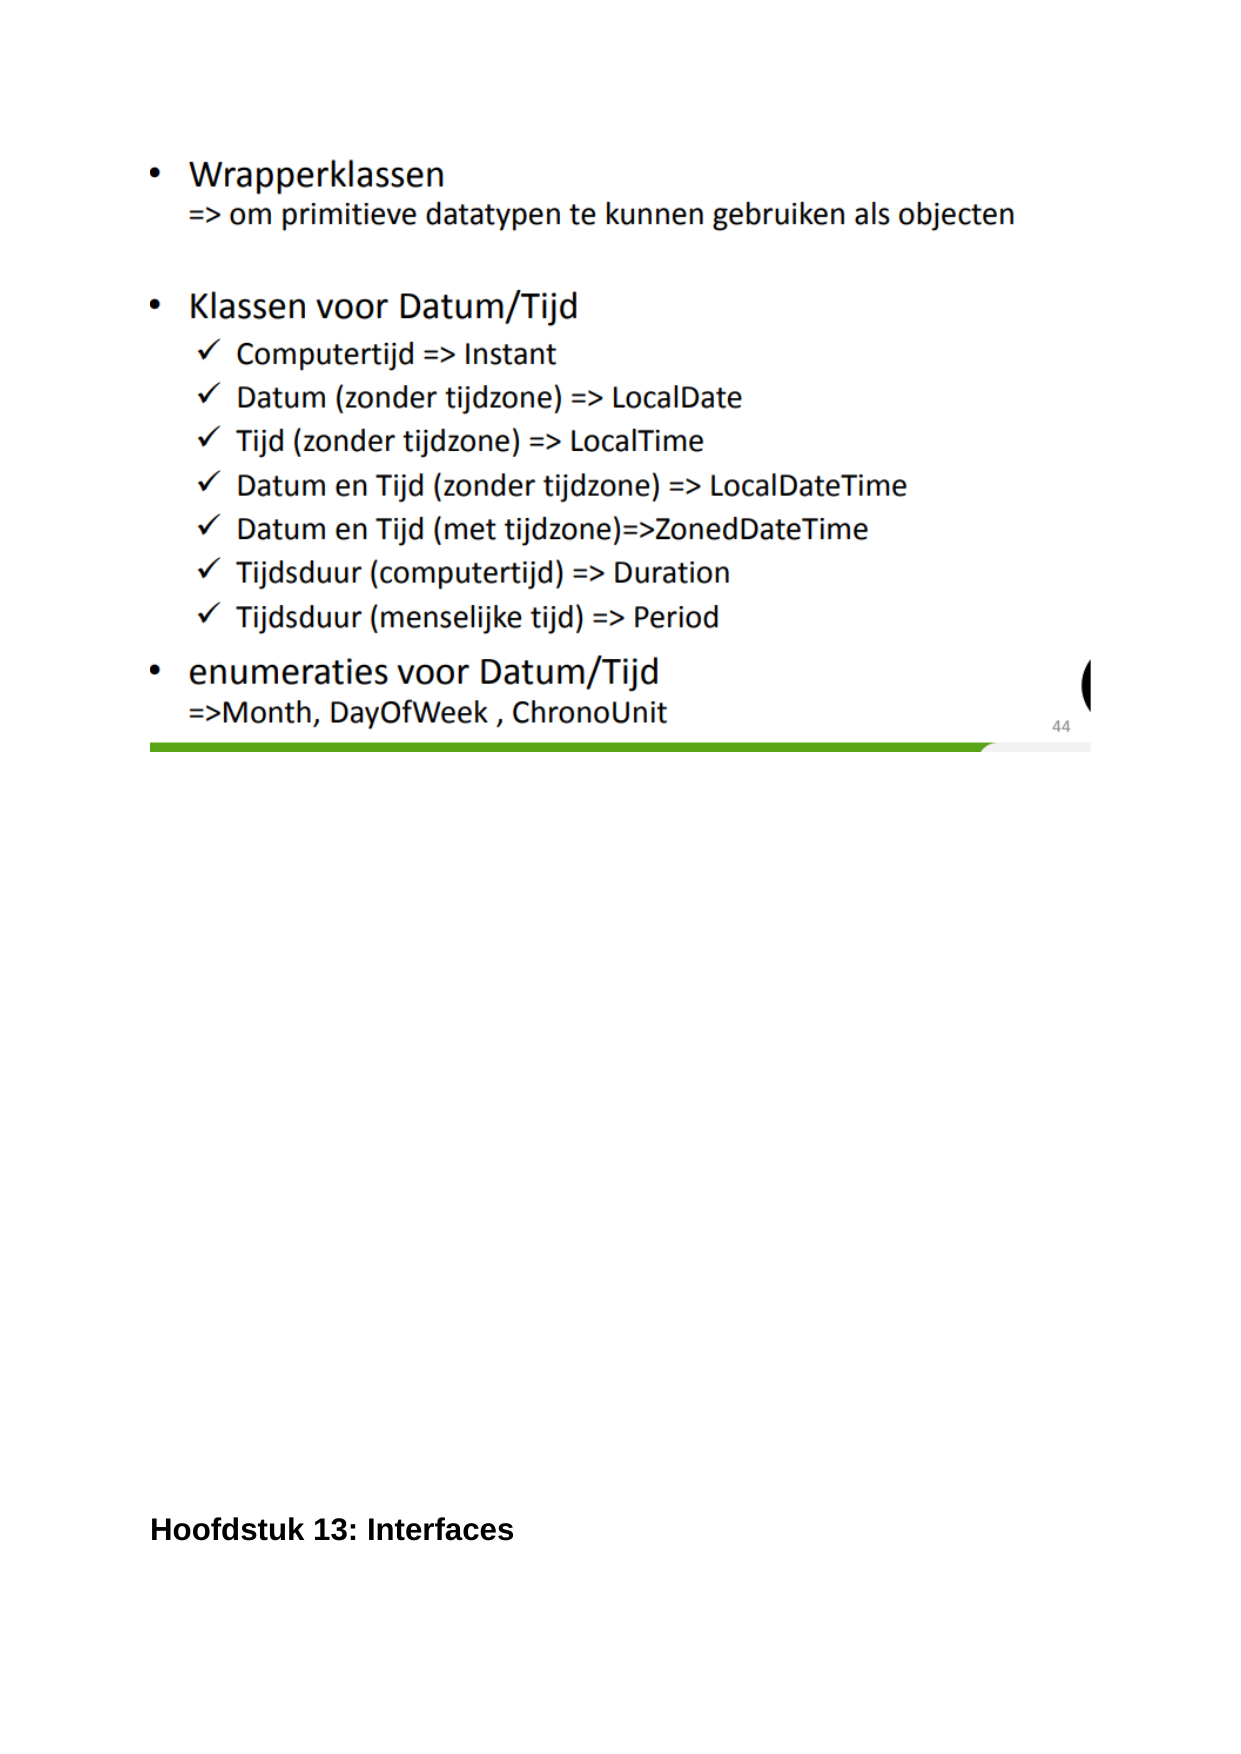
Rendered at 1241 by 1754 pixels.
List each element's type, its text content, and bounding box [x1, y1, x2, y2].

picture [150, 150, 1091, 752]
text Hoofdstuk 13: Interfaces [150, 1511, 1090, 1547]
